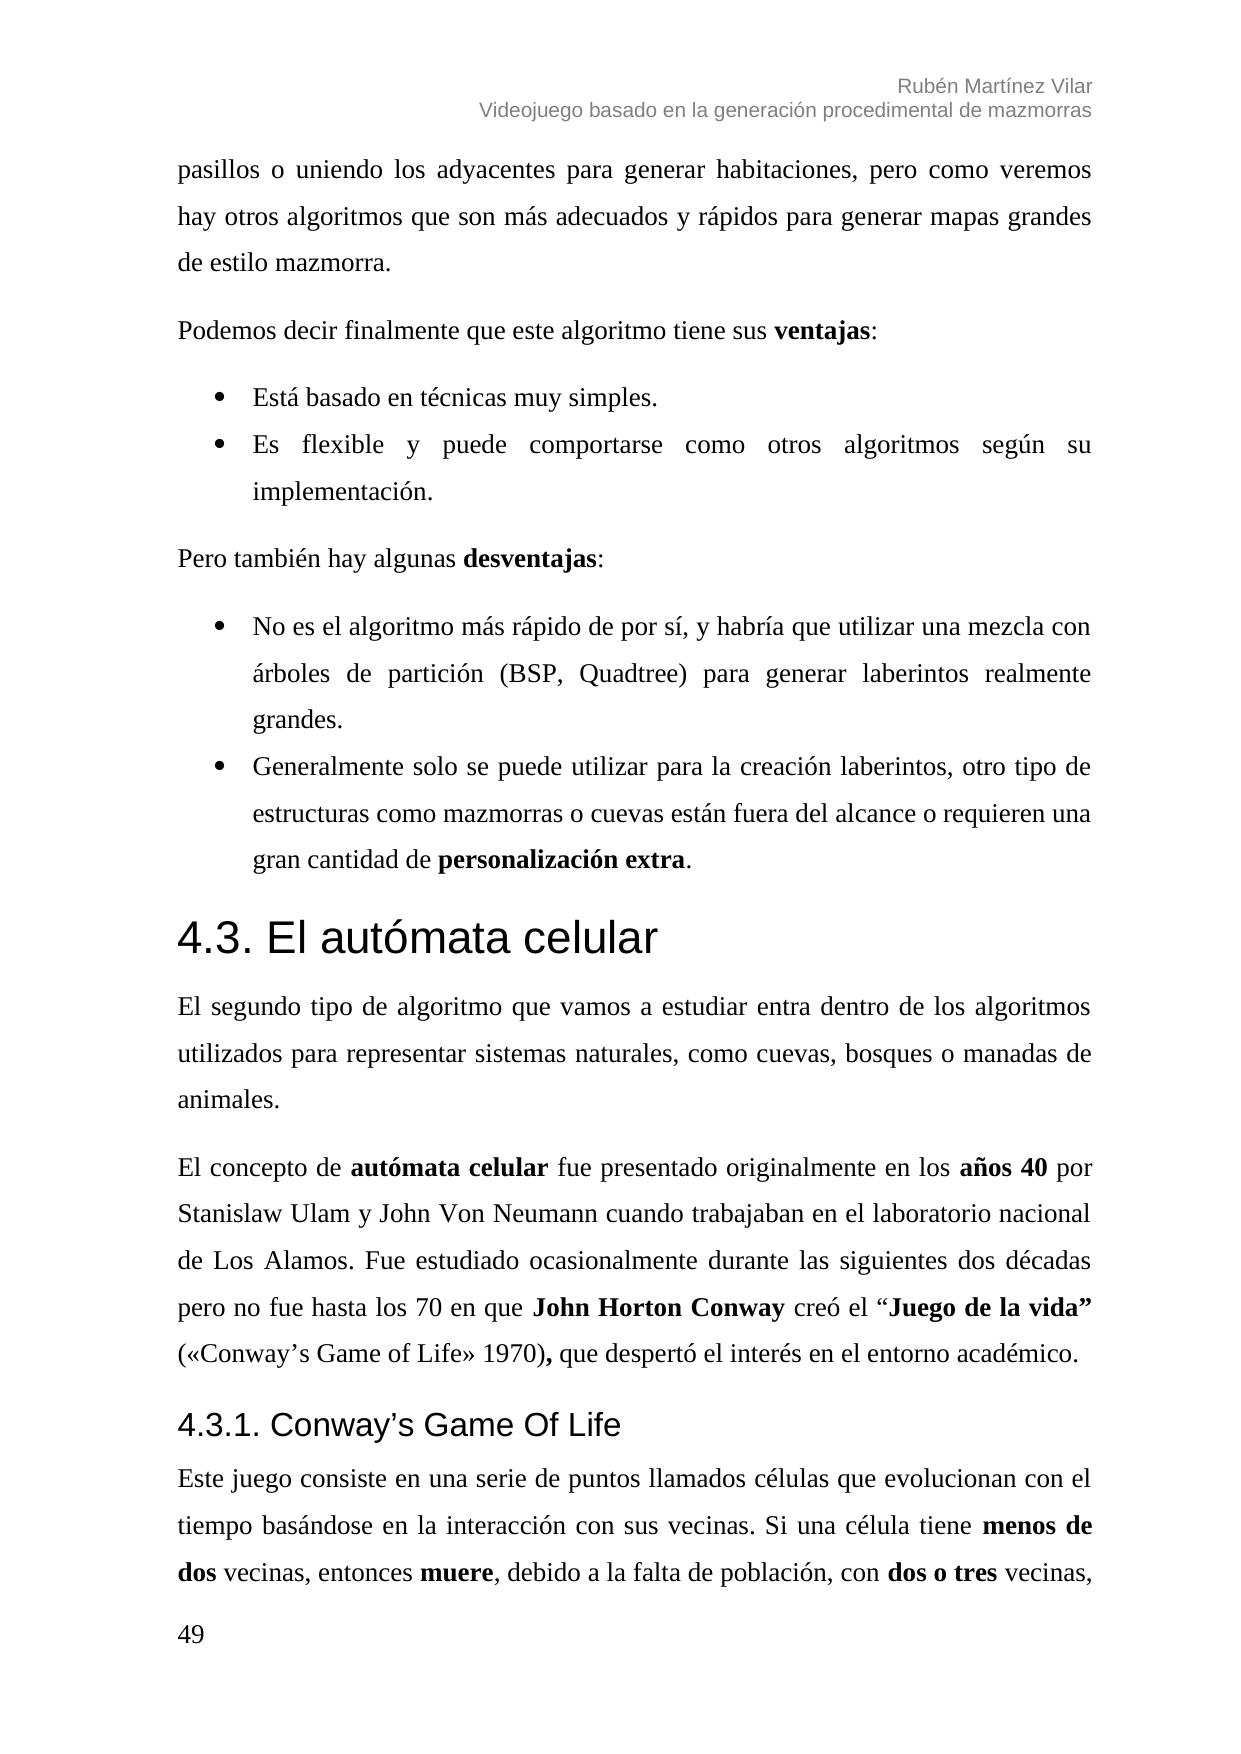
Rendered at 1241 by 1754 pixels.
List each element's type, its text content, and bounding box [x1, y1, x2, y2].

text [177, 1463, 1092, 1587]
text El segundo tipo de algoritmo que vamos a estudiar entra dentro de los algoritmos utilizados para representar sistemas naturales, como cuevas, bosques o manadas de animales. [177, 990, 1092, 1114]
list No es el algoritmo más rápido de por sí, y habría que utilizar una mezcla con árboles de partición (BSP, Quadtree) para generar laberintos realmente grandes. [215, 610, 1092, 734]
subtitle Conway’s Game Of Life [177, 1405, 1092, 1443]
list Está basado en técnicas muy simples. [215, 381, 1092, 412]
list Es flexible y puede comportarse como otros algoritmos según su implementación. [215, 428, 1092, 506]
text El concepto de autómata celular fue presentado originalmente en los años 40 por Stanislaw Ulam y John Von Neumann cuando trabajaban en el laboratorio nacional de Los Alamos. Fue estudiado ocasionalmente durante las siguientes dos décadas pero no fue hasta los 70 en que John Horton Conway creó el “Juego de la vida” («Conway’s Game of Life» 1970), que despertó el interés en el entorno académico. [177, 1151, 1092, 1369]
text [177, 153, 1092, 277]
subtitle El autómata celular [177, 911, 1092, 964]
list Generalmente solo se puede utilizar para la creación laberintos, otro tipo de estructuras como mazmorras o cuevas están fuera del alcance o requieren una gran cantidad de personalización extra. [215, 750, 1092, 874]
text Podemos decir finalmente que este algoritmo tiene sus ventajas: [177, 314, 1092, 345]
text Pero también hay algunas desventajas: [177, 542, 1092, 573]
